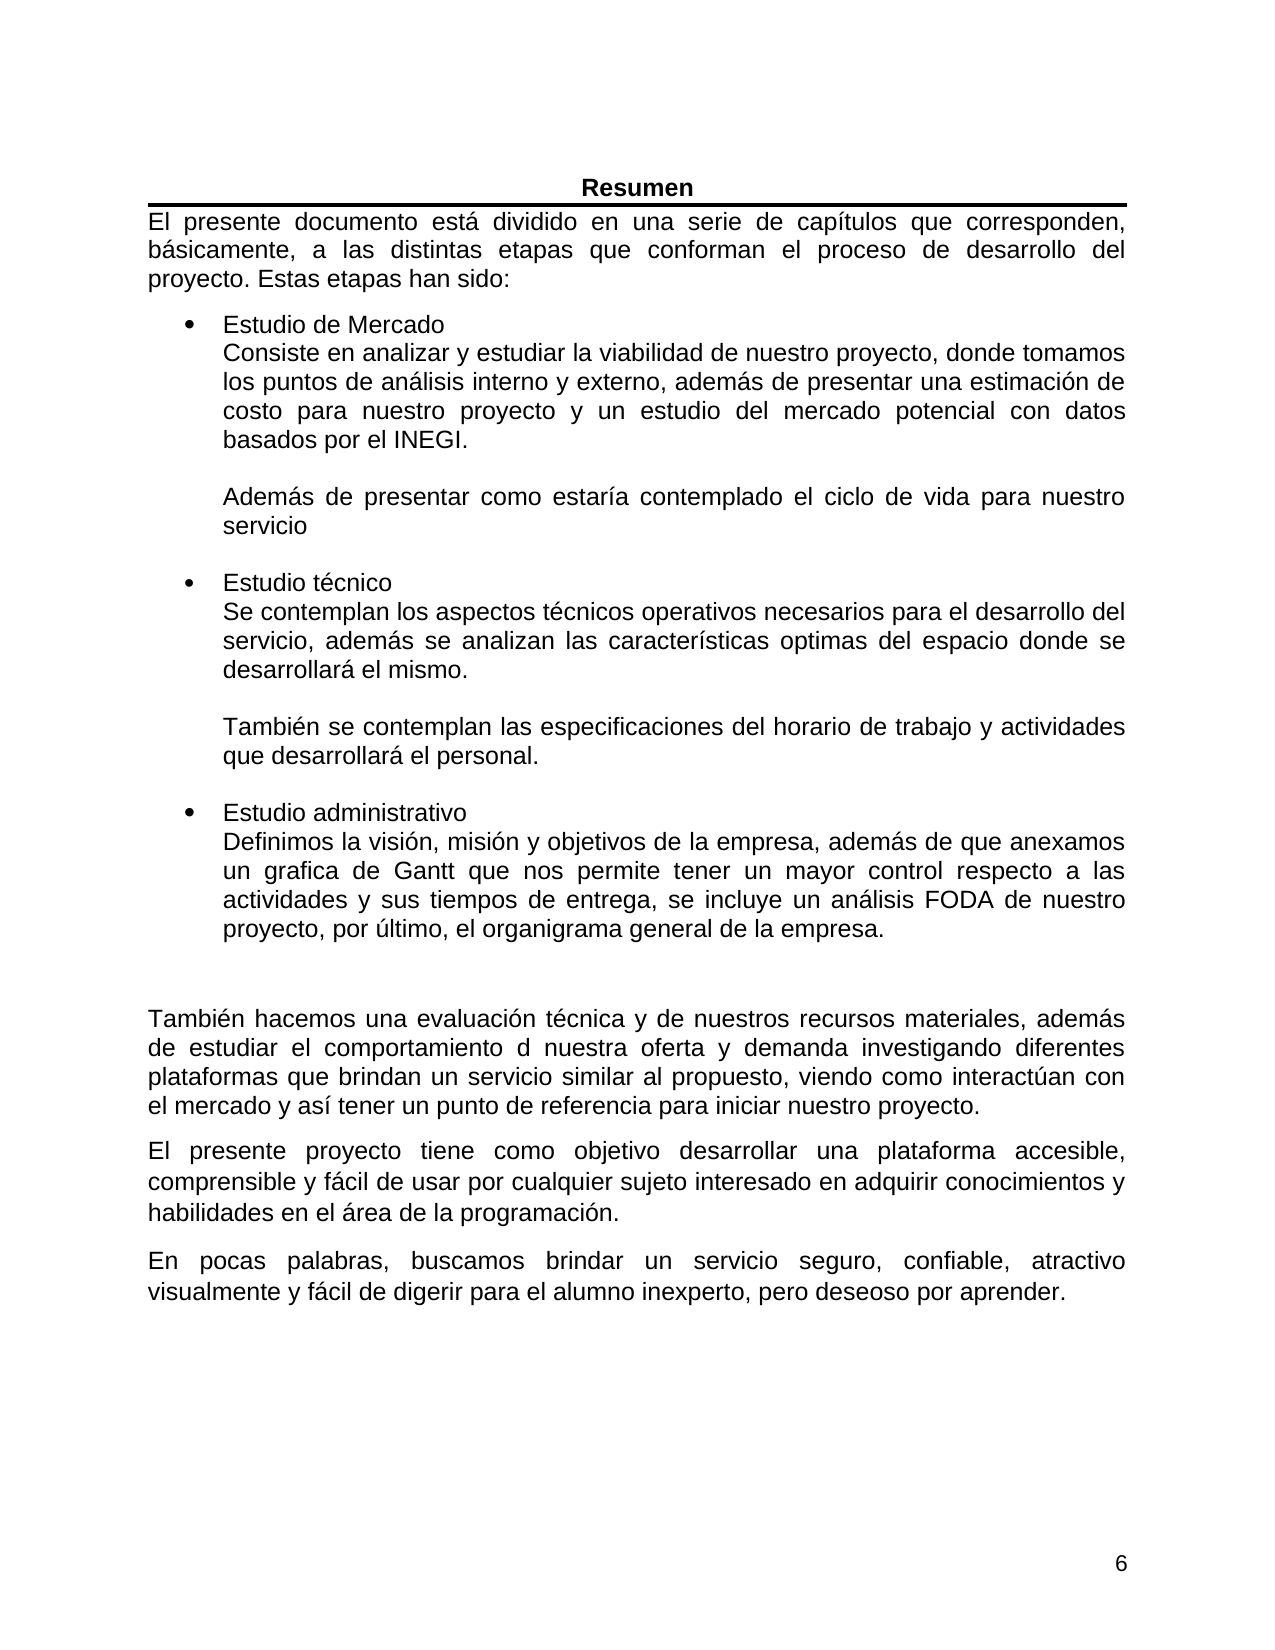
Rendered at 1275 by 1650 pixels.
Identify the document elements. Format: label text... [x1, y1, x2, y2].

text El presente proyecto tiene como objetivo desarrollar una plataforma accesible, comprensible y fácil de usar por cualquier sujeto interesado en adquirir conocimientos y habilidades en el área de la programación. [148, 1136, 1127, 1227]
list Además de presentar como estaría contemplado el ciclo de vida para nuestro servicio [223, 482, 1127, 540]
text El presente documento está dividido en una serie de capítulos que corresponden, básicamente, a las distintas etapas que conforman el proceso de desarrollo del proyecto. Estas etapas han sido: [148, 207, 1127, 293]
list Estudio técnico [185, 568, 1127, 597]
list Estudio de Mercado [185, 309, 1127, 338]
list También se contemplan las especificaciones del horario de trabajo y actividades que desarrollará el personal. [223, 712, 1127, 770]
subtitle Resumen [148, 173, 1127, 203]
list Estudio administrativo [185, 798, 1127, 827]
list Consiste en analizar y estudiar la viabilidad de nuestro proyecto, donde tomamos los puntos de análisis interno y externo, además de presentar una estimación de costo para nuestro proyecto y un estudio del mercado potencial con datos basados por el INEGI. [223, 338, 1127, 453]
text En pocas palabras, buscamos brindar un servicio seguro, confiable, atractivo visualmente y fácil de digerir para el alumno inexperto, pero deseoso por aprender. [148, 1246, 1127, 1306]
list Definimos la visión, misión y objetivos de la empresa, además de que anexamos un grafica de Gantt que nos permite tener un mayor control respecto a las actividades y sus tiempos de entrega, se incluye un análisis FODA de nuestro proyecto, por último, el organigrama general de la empresa. [223, 827, 1127, 942]
list Se contemplan los aspectos técnicos operativos necesarios para el desarrollo del servicio, además se analizan las características optimas del espacio donde se desarrollará el mismo. [223, 597, 1127, 683]
text También hacemos una evaluación técnica y de nuestros recursos materiales, además de estudiar el comportamiento d nuestra oferta y demanda investigando diferentes plataformas que brindan un servicio similar al propuesto, viendo como interactúan con el mercado y así tener un punto de referencia para iniciar nuestro proyecto. [148, 1004, 1127, 1119]
